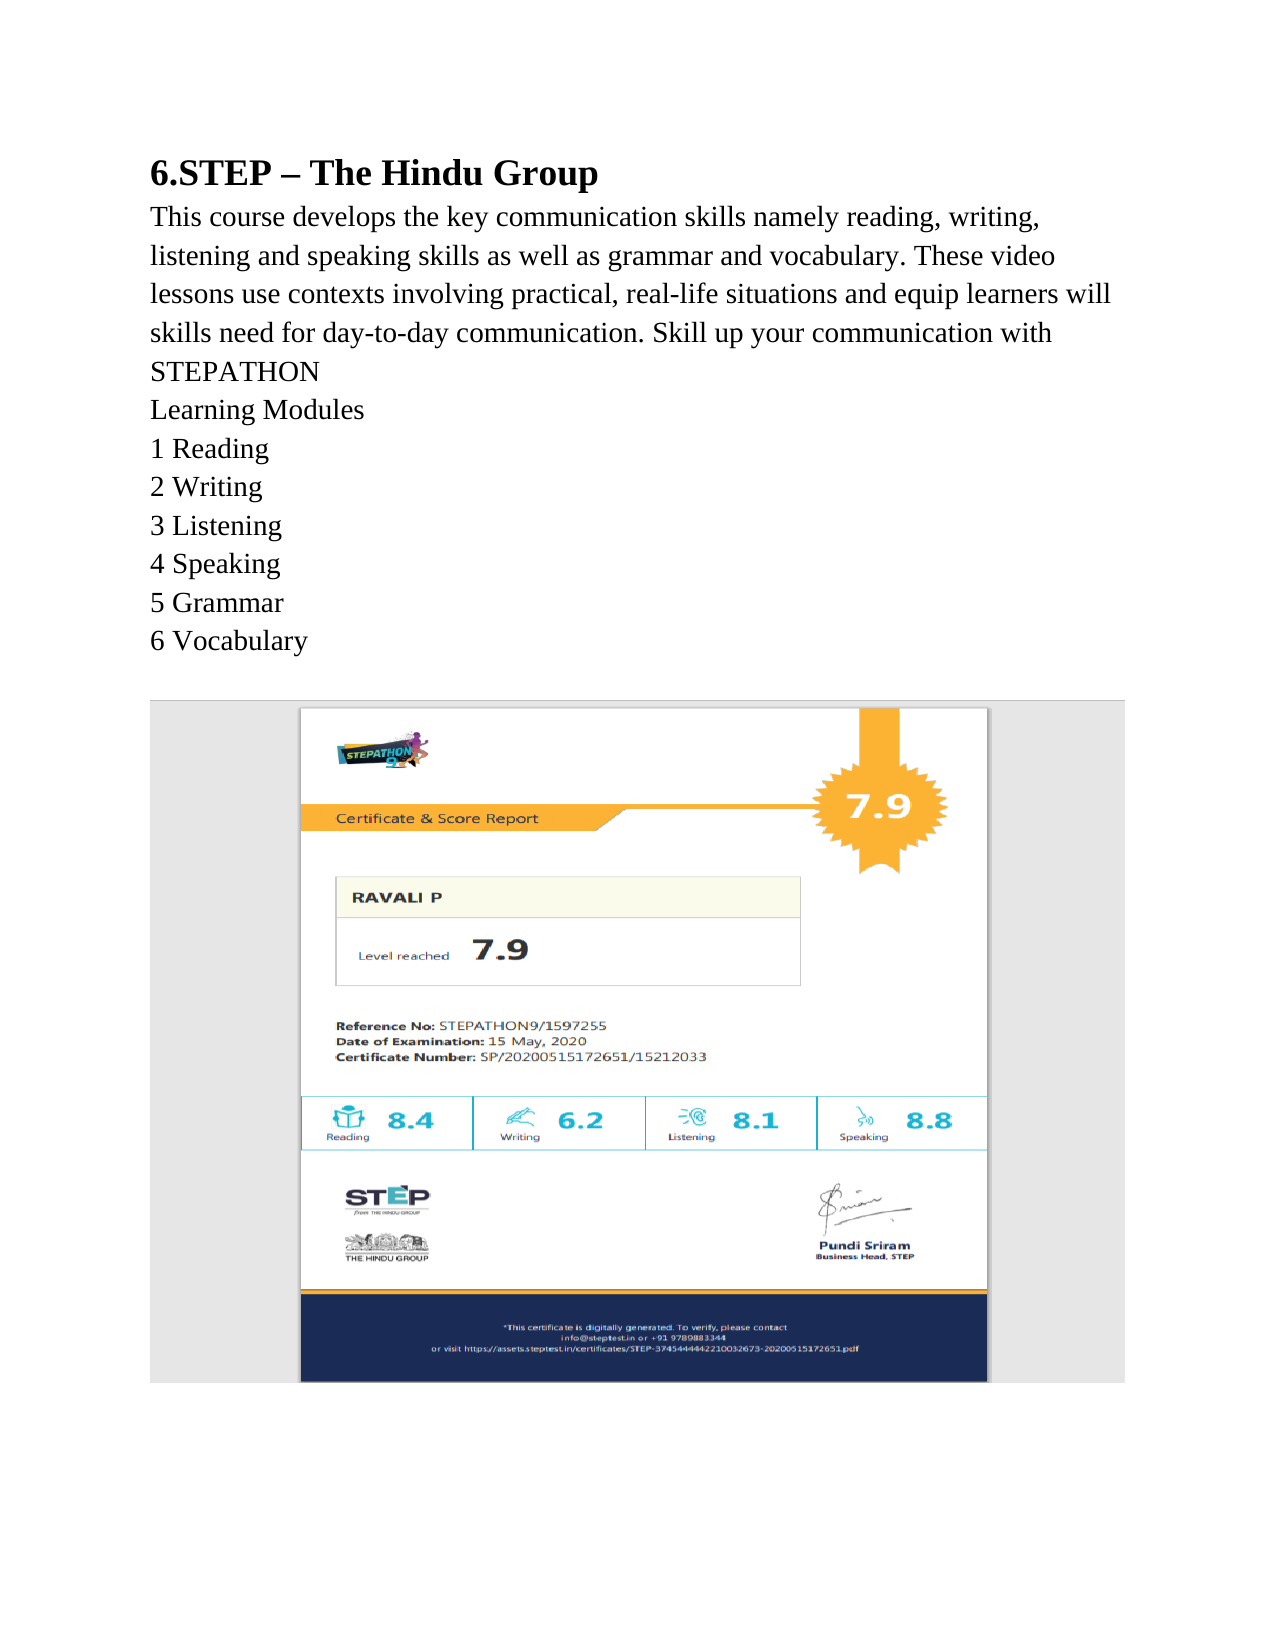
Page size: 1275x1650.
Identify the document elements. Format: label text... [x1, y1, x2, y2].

text 5 Grammar [150, 585, 1125, 618]
text 3 Listening [150, 508, 1125, 541]
text 2 Writing [150, 469, 1125, 503]
text 1 Reading [150, 431, 1125, 464]
text 6 Vocabulary [150, 623, 1125, 657]
text 6.STEP – The Hindu Group [150, 150, 1125, 193]
text 4 Speaking [150, 546, 1125, 580]
picture [150, 700, 1125, 1383]
text This course develops the key communication skills namely reading, writing, listening and speaking skills as well as grammar and vocabulary. These video lessons use contexts involving practical, real-life situations and equip learners will skills need for day-to-day communication. Skill up your communication with STEPATHON [150, 199, 1125, 387]
text Learning Modules [150, 392, 1125, 426]
